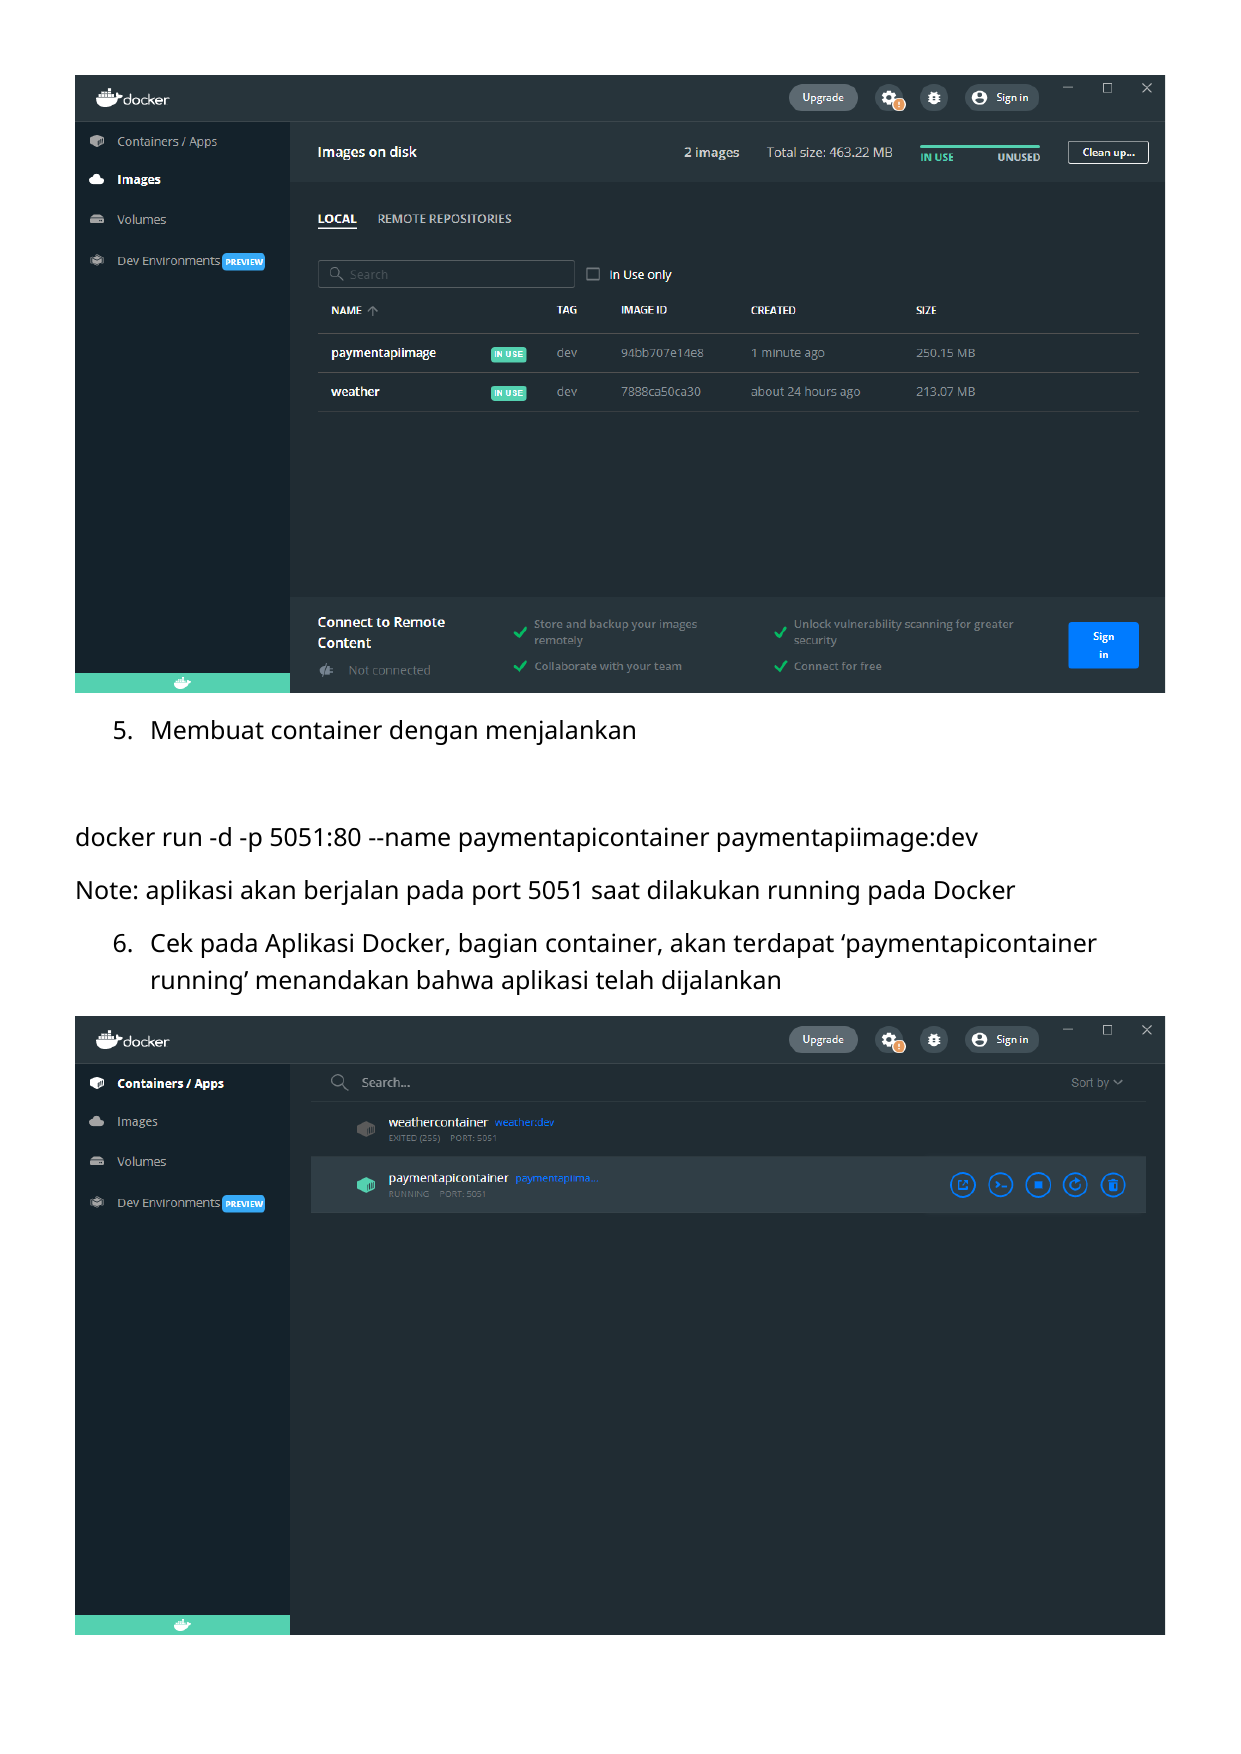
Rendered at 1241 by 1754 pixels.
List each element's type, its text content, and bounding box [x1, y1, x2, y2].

list Membuat container dengan menjalankan [112, 712, 1165, 746]
list Cek pada Aplikasi Docker, bagian container, akan terdapat ‘paymentapicontainer running’ menandakan bahwa aplikasi telah dijalankan [112, 926, 1165, 997]
text Note: aplikasi akan berjalan pada port 5051 saat dilakukan running pada Docker [75, 873, 1165, 907]
picture [75, 75, 1166, 693]
picture [75, 1016, 1166, 1635]
text docker run -d -p 5051:80 --name paymentapicontainer paymentapiimage:dev [75, 819, 1165, 853]
